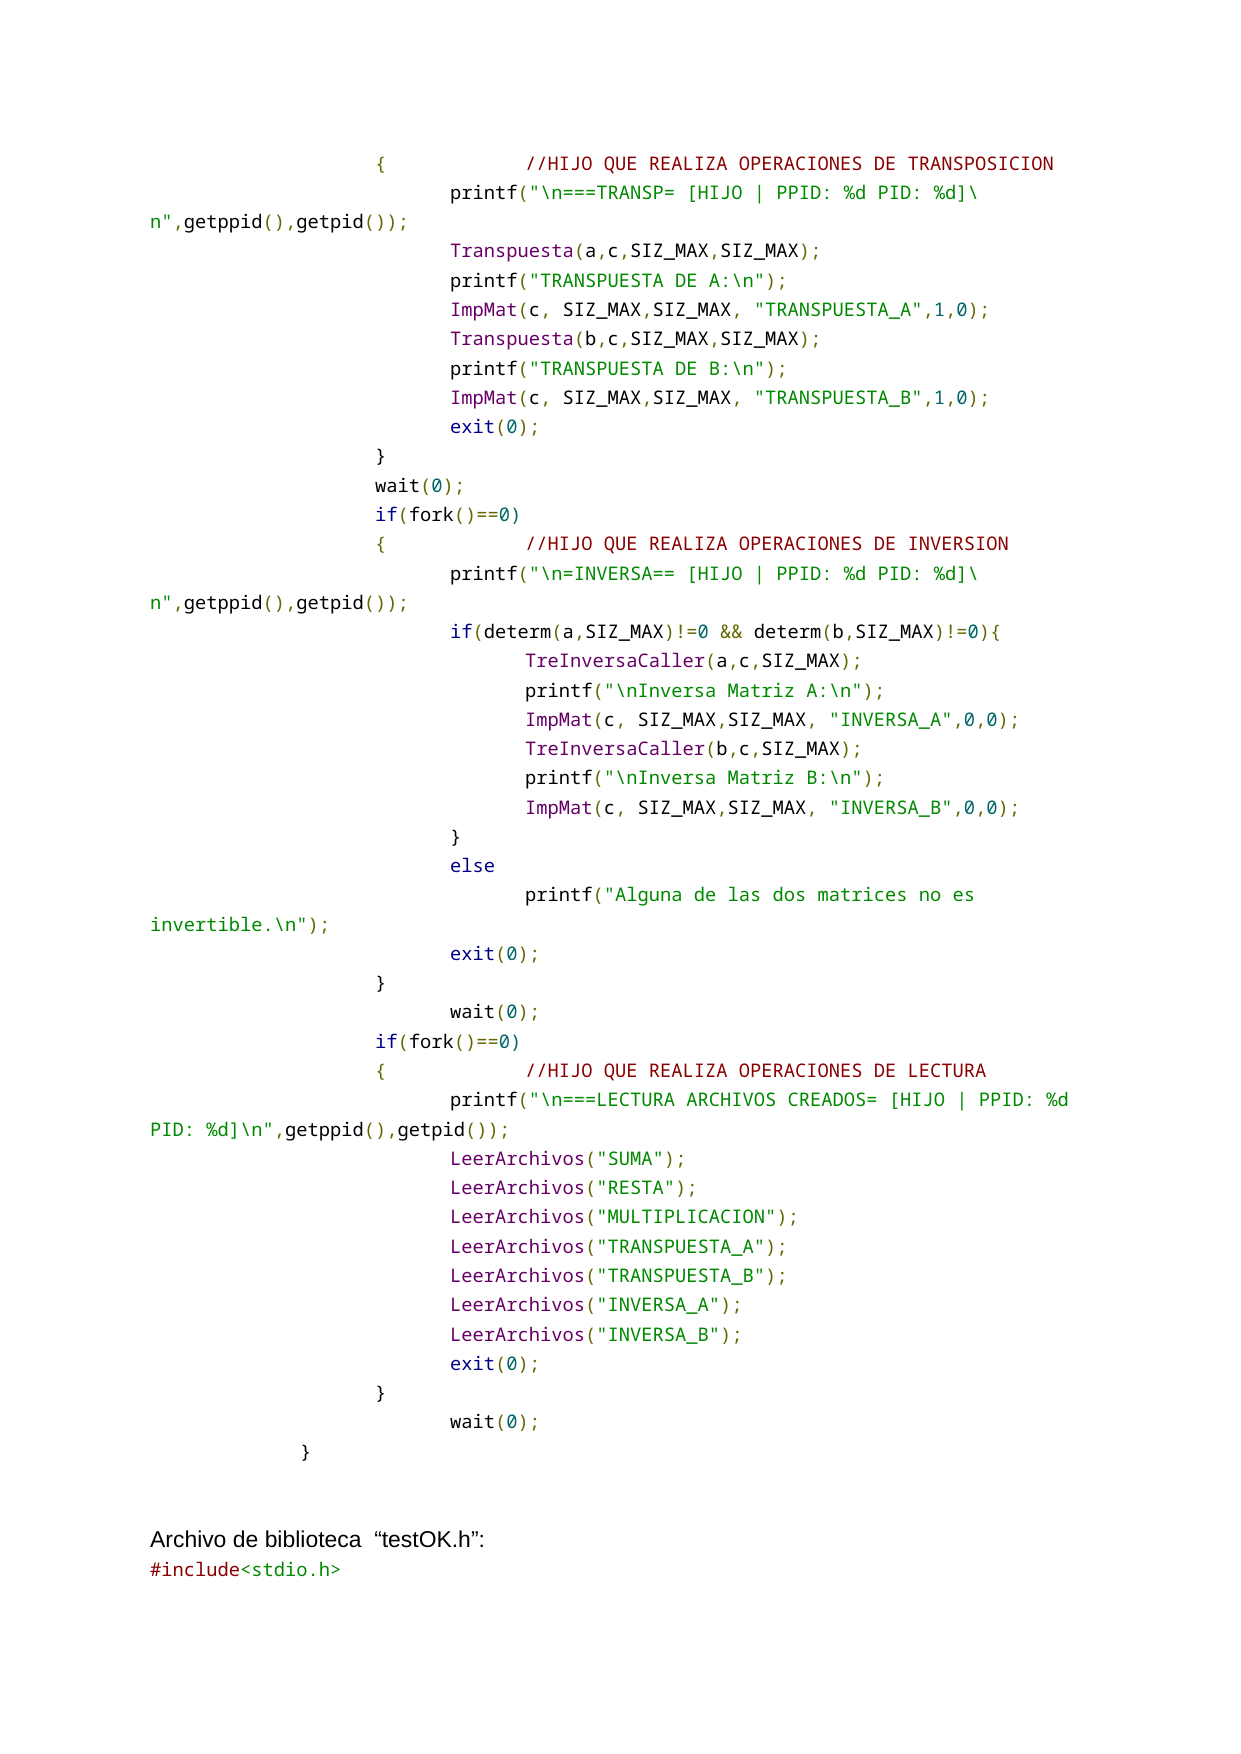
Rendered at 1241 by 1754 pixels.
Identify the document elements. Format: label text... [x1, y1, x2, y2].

text LeerArchivos("TRANSPUESTA_A"); [150, 1233, 1090, 1258]
text printf("TRANSPUESTA DE B:\n"); [150, 355, 1090, 380]
text ImpMat(c, SIZ_MAX,SIZ_MAX, "TRANSPUESTA_B",1,0); [150, 384, 1090, 410]
text exit(0); [150, 1350, 1090, 1376]
text printf("\nInversa Matriz A:\n"); [150, 677, 1090, 702]
text ImpMat(c, SIZ_MAX,SIZ_MAX, "INVERSA_A",0,0); [150, 706, 1090, 732]
text #include<stdio.h> [150, 1556, 1090, 1581]
text } [150, 969, 1090, 995]
text TreInversaCaller(b,c,SIZ_MAX); [150, 735, 1090, 761]
text printf("TRANSPUESTA DE A:\n"); [150, 267, 1090, 293]
text printf("\n===TRANSP= [HIJO | PPID: %d PID: %d]\n",getppid(),getpid()); [150, 179, 1090, 234]
text LeerArchivos("MULTIPLICACION"); [150, 1204, 1090, 1229]
text if(fork()==0) [150, 501, 1090, 527]
text Archivo de biblioteca “testOK.h”: [150, 1526, 1090, 1552]
text if(determ(a,SIZ_MAX)!=0 && determ(b,SIZ_MAX)!=0){ [150, 618, 1090, 644]
text if(fork()==0) [150, 1028, 1090, 1054]
text { //HIJO QUE REALIZA OPERACIONES DE INVERSION [150, 531, 1090, 556]
text } [150, 1379, 1090, 1405]
text } [150, 443, 1090, 468]
text else [150, 852, 1090, 878]
text LeerArchivos("SUMA"); [150, 1145, 1090, 1171]
text wait(0); [150, 1409, 1090, 1434]
text printf("\nInversa Matriz B:\n"); [150, 765, 1090, 790]
text exit(0); [150, 413, 1090, 439]
text } [150, 1438, 1090, 1463]
text Transpuesta(b,c,SIZ_MAX,SIZ_MAX); [150, 326, 1090, 351]
text } [150, 823, 1090, 849]
text exit(0); [150, 940, 1090, 966]
text ImpMat(c, SIZ_MAX,SIZ_MAX, "TRANSPUESTA_A",1,0); [150, 296, 1090, 322]
text printf("\n===LECTURA ARCHIVOS CREADOS= [HIJO | PPID: %d PID: %d]\n",getppid(),getpid()); [150, 1087, 1090, 1141]
text wait(0); [150, 472, 1090, 497]
text wait(0); [150, 999, 1090, 1024]
text Transpuesta(a,c,SIZ_MAX,SIZ_MAX); [150, 238, 1090, 263]
text ImpMat(c, SIZ_MAX,SIZ_MAX, "INVERSA_B",0,0); [150, 794, 1090, 819]
text LeerArchivos("INVERSA_A"); [150, 1292, 1090, 1317]
text printf("\n=INVERSA== [HIJO | PPID: %d PID: %d]\n",getppid(),getpid()); [150, 560, 1090, 614]
text LeerArchivos("INVERSA_B"); [150, 1321, 1090, 1346]
text LeerArchivos("RESTA"); [150, 1174, 1090, 1200]
text { //HIJO QUE REALIZA OPERACIONES DE LECTURA [150, 1057, 1090, 1083]
text TreInversaCaller(a,c,SIZ_MAX); [150, 648, 1090, 673]
text { //HIJO QUE REALIZA OPERACIONES DE TRANSPOSICION [150, 150, 1090, 176]
text LeerArchivos("TRANSPUESTA_B"); [150, 1262, 1090, 1288]
text printf("Alguna de las dos matrices no es invertible.\n"); [150, 882, 1090, 937]
